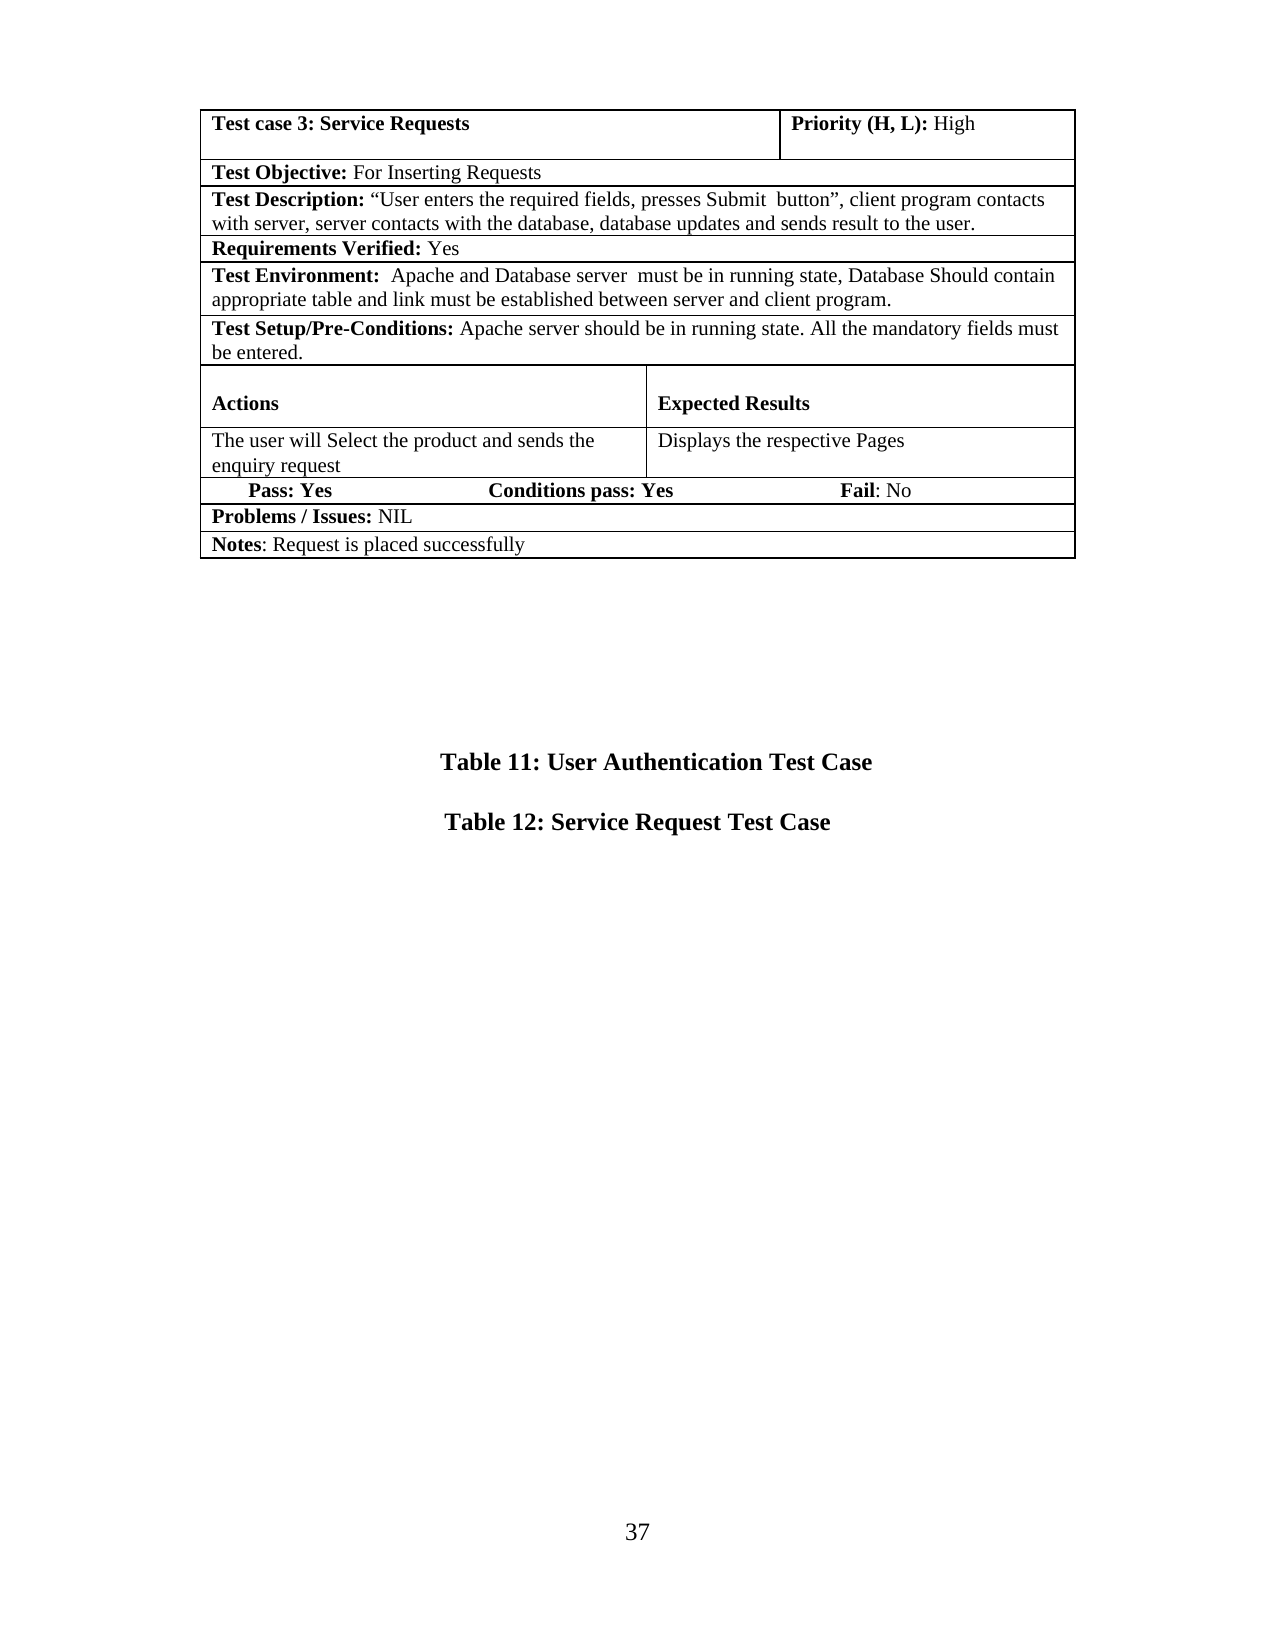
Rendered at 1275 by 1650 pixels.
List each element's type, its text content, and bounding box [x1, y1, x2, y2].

table_cell Notes: Request is placed successfully [201, 532, 1074, 557]
table_cell Actions [201, 366, 646, 427]
table_cell The user will Select the product and sends the enquiry request [201, 428, 646, 477]
table_cell Pass: Yes Conditions pass: Yes Fail: No [201, 478, 1074, 503]
text Table 11: User Authentication Test Case [187, 747, 1125, 776]
table_cell Test Description: “User enters the required fields, presses Submit button”, client program contacts with server, server contacts with the database, database updates and sends result to the user. [201, 187, 1074, 234]
table_cell Expected Results [647, 366, 1074, 427]
text Table 12: Service Request Test Case [150, 807, 1125, 835]
table_cell Test Environment: Apache and Database server must be in running state, Database Should contain appropriate table and link must be established between server and client program. [201, 263, 1074, 314]
table_cell Problems / Issues: NIL [201, 505, 1074, 531]
table_cell Test Setup/Pre-Conditions: Apache server should be in running state. All the mandatory fields must be entered. [201, 316, 1074, 364]
table_header Test case 3: Service Requests [201, 111, 779, 158]
table_header Priority (H, L): High [781, 111, 1074, 158]
table_cell Requirements Verified: Yes [201, 236, 1074, 261]
table_cell Displays the respective Pages [647, 428, 1074, 477]
table_cell Test Objective: For Inserting Requests [201, 160, 1074, 185]
